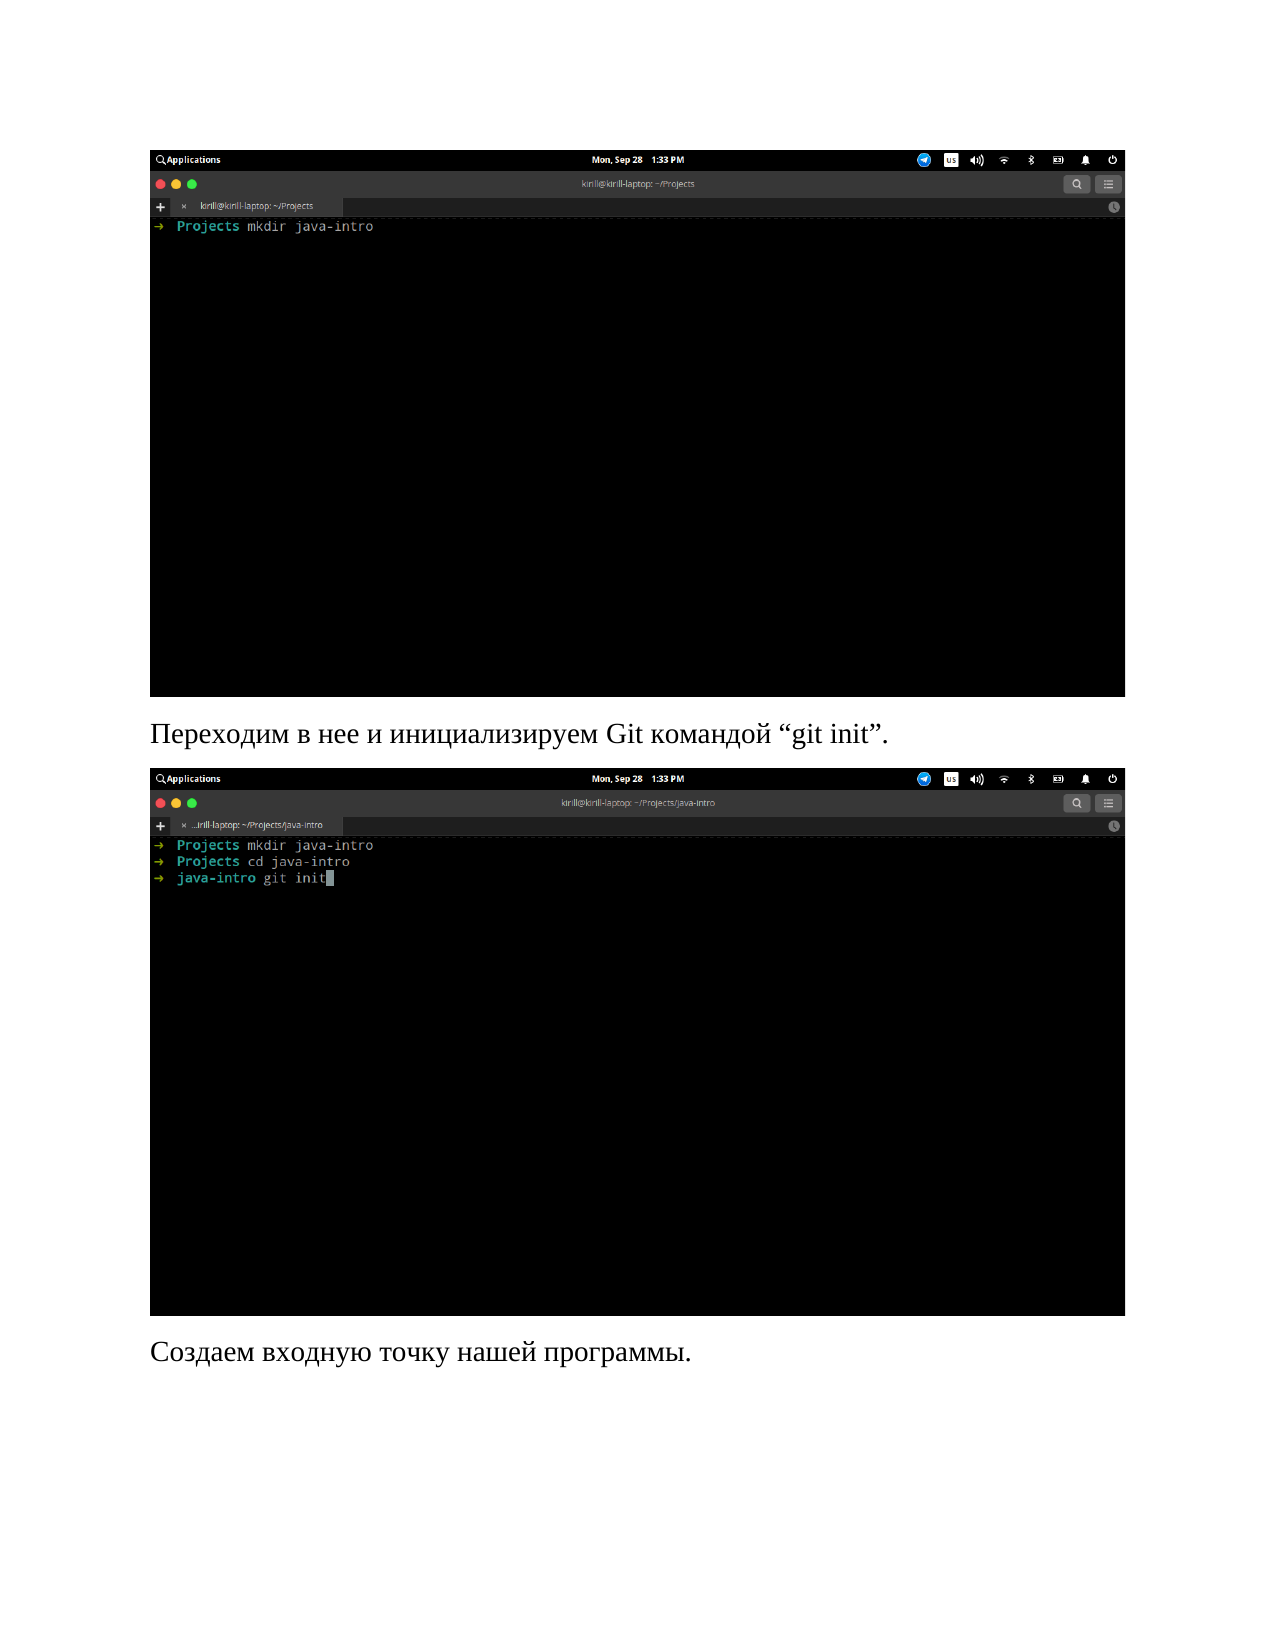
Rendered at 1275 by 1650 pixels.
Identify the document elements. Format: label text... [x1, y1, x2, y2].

picture [150, 768, 1125, 1316]
text Создаем входную точку нашей программы. [150, 1334, 1125, 1368]
picture [150, 150, 1125, 697]
text Переходим в нее и инициализируем Git командой “git init”. [150, 716, 1125, 749]
